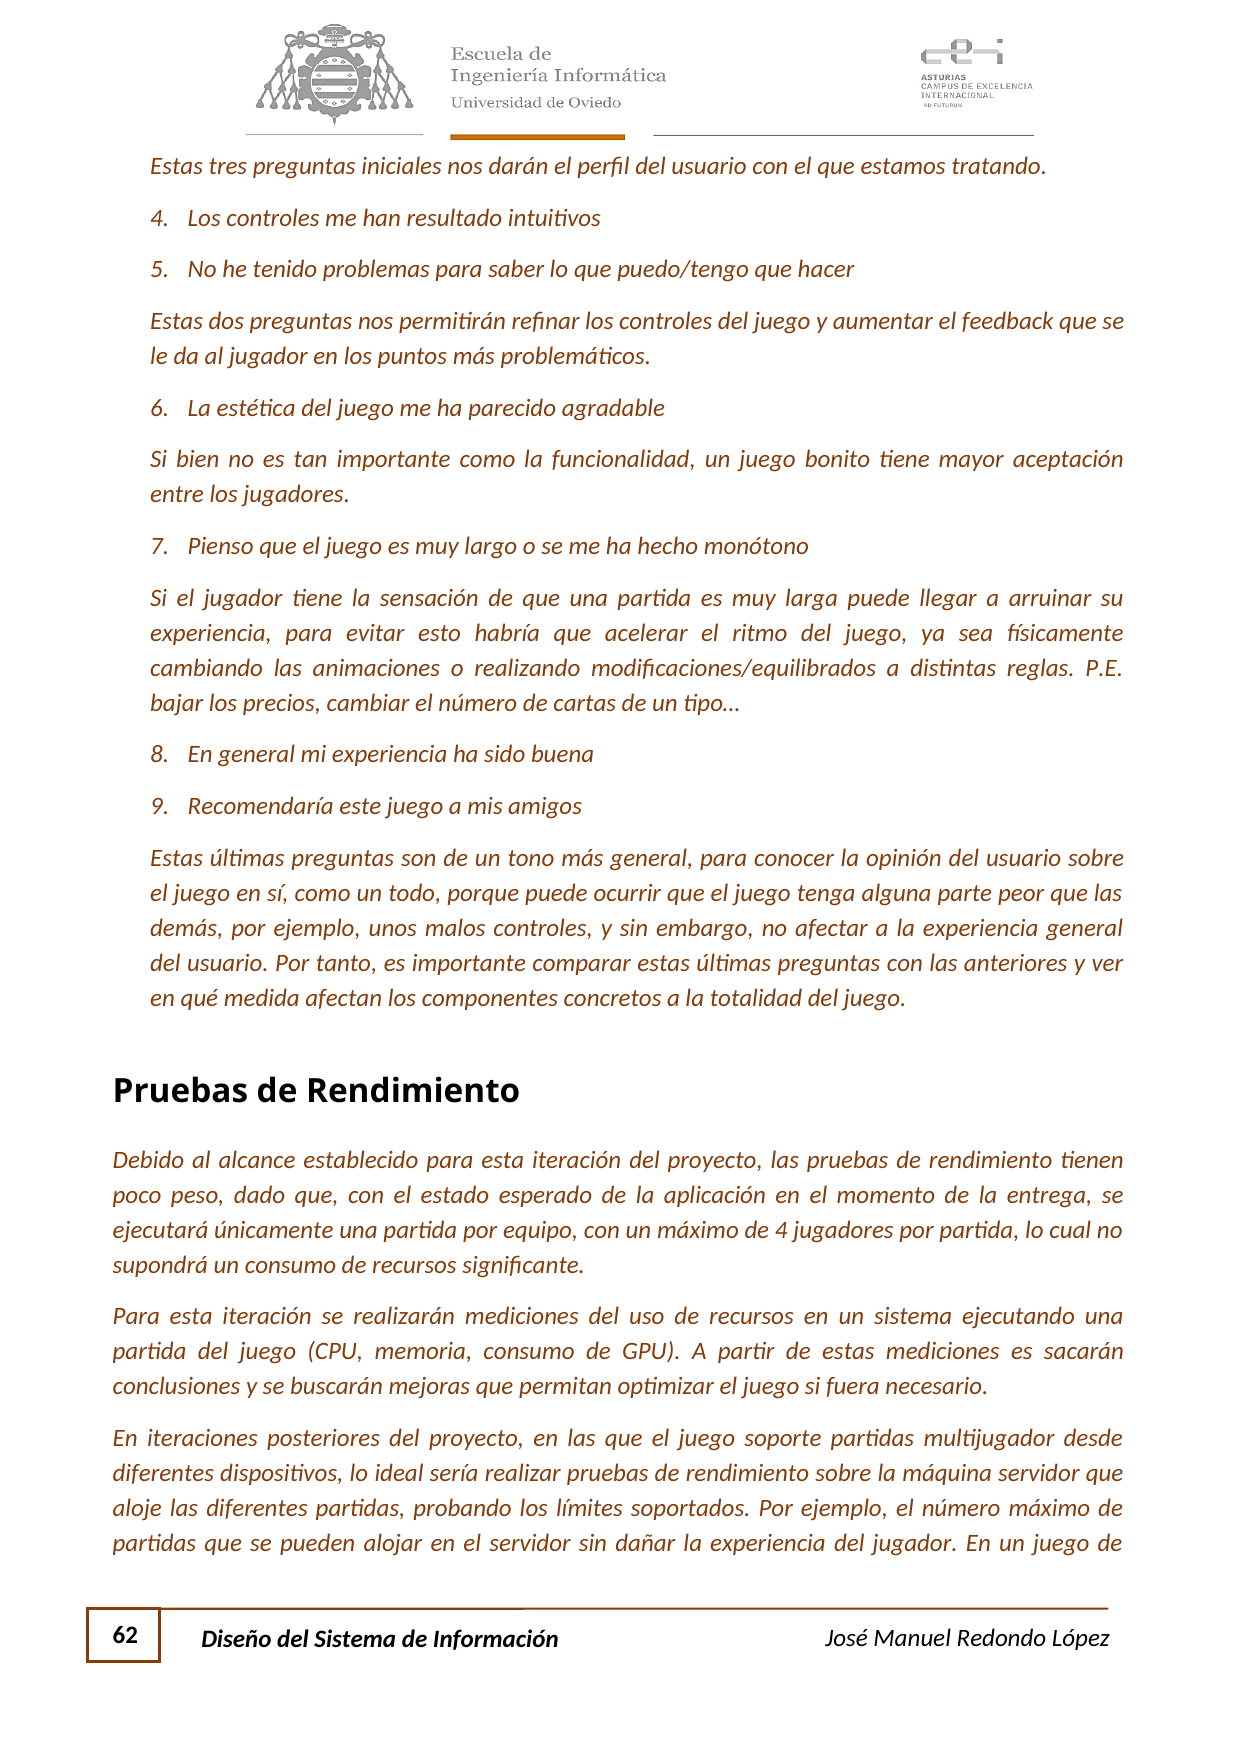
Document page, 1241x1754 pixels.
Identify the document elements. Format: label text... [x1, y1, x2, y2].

list Pienso que el juego es muy largo o se me ha hecho monótono [150, 530, 1128, 561]
text Si el jugador tiene la sensación de que una partida es muy larga puede llegar a arruinar su experiencia, para evitar esto habría que acelerar el ritmo del juego, ya sea físicamente cambiando las animaciones o realizando modificaciones/equilibrados a distintas reglas. P.E. bajar los precios, cambiar el número de cartas de un tipo… [150, 582, 1128, 717]
list No he tenido problemas para saber lo que puedo/tengo que hacer [150, 253, 1128, 284]
text Estas tres preguntas iniciales nos darán el perfil del usuario con el que estamos tratando. [150, 150, 1128, 181]
subtitle Pruebas de Rendimiento [112, 1067, 1128, 1112]
text Para esta iteración se realizarán mediciones del uso de recursos en un sistema ejecutando una partida del juego (CPU, memoria, consumo de GPU). A partir de estas mediciones es sacarán conclusiones y se buscarán mejoras que permitan optimizar el juego si fuera necesario. [112, 1301, 1128, 1401]
list Recomendaría este juego a mis amigos [150, 790, 1128, 821]
picture [181, 14, 1099, 150]
text Estas dos preguntas nos permitirán refinar los controles del juego y aumentar el feedback que se le da al jugador en los puntos más problemáticos. [150, 305, 1128, 371]
list En general mi experiencia ha sido buena [150, 738, 1128, 769]
text Estas últimas preguntas son de un tono más general, para conocer la opinión del usuario sobre el juego en sí, como un todo, porque puede ocurrir que el juego tenga alguna parte peor que las demás, por ejemplo, unos malos controles, y sin embargo, no afectar a la experiencia general del usuario. Por tanto, es importante comparar estas últimas preguntas con las anteriores y ver en qué medida afectan los componentes concretos a la totalidad del juego. [150, 842, 1128, 1012]
text Si bien no es tan importante como la funcionalidad, un juego bonito tiene mayor aceptación entre los jugadores. [150, 443, 1128, 509]
list Los controles me han resultado intuitivos [150, 202, 1128, 232]
text Debido al alcance establecido para esta iteración del proyecto, las pruebas de rendimiento tienen poco peso, dado que, con el estado esperado de la aplicación en el momento de la entrega, se ejecutará únicamente una partida por equipo, con un máximo de 4 jugadores por partida, lo cual no supondrá un consumo de recursos significante. [112, 1144, 1128, 1279]
list La estética del juego me ha parecido agradable [150, 392, 1128, 422]
